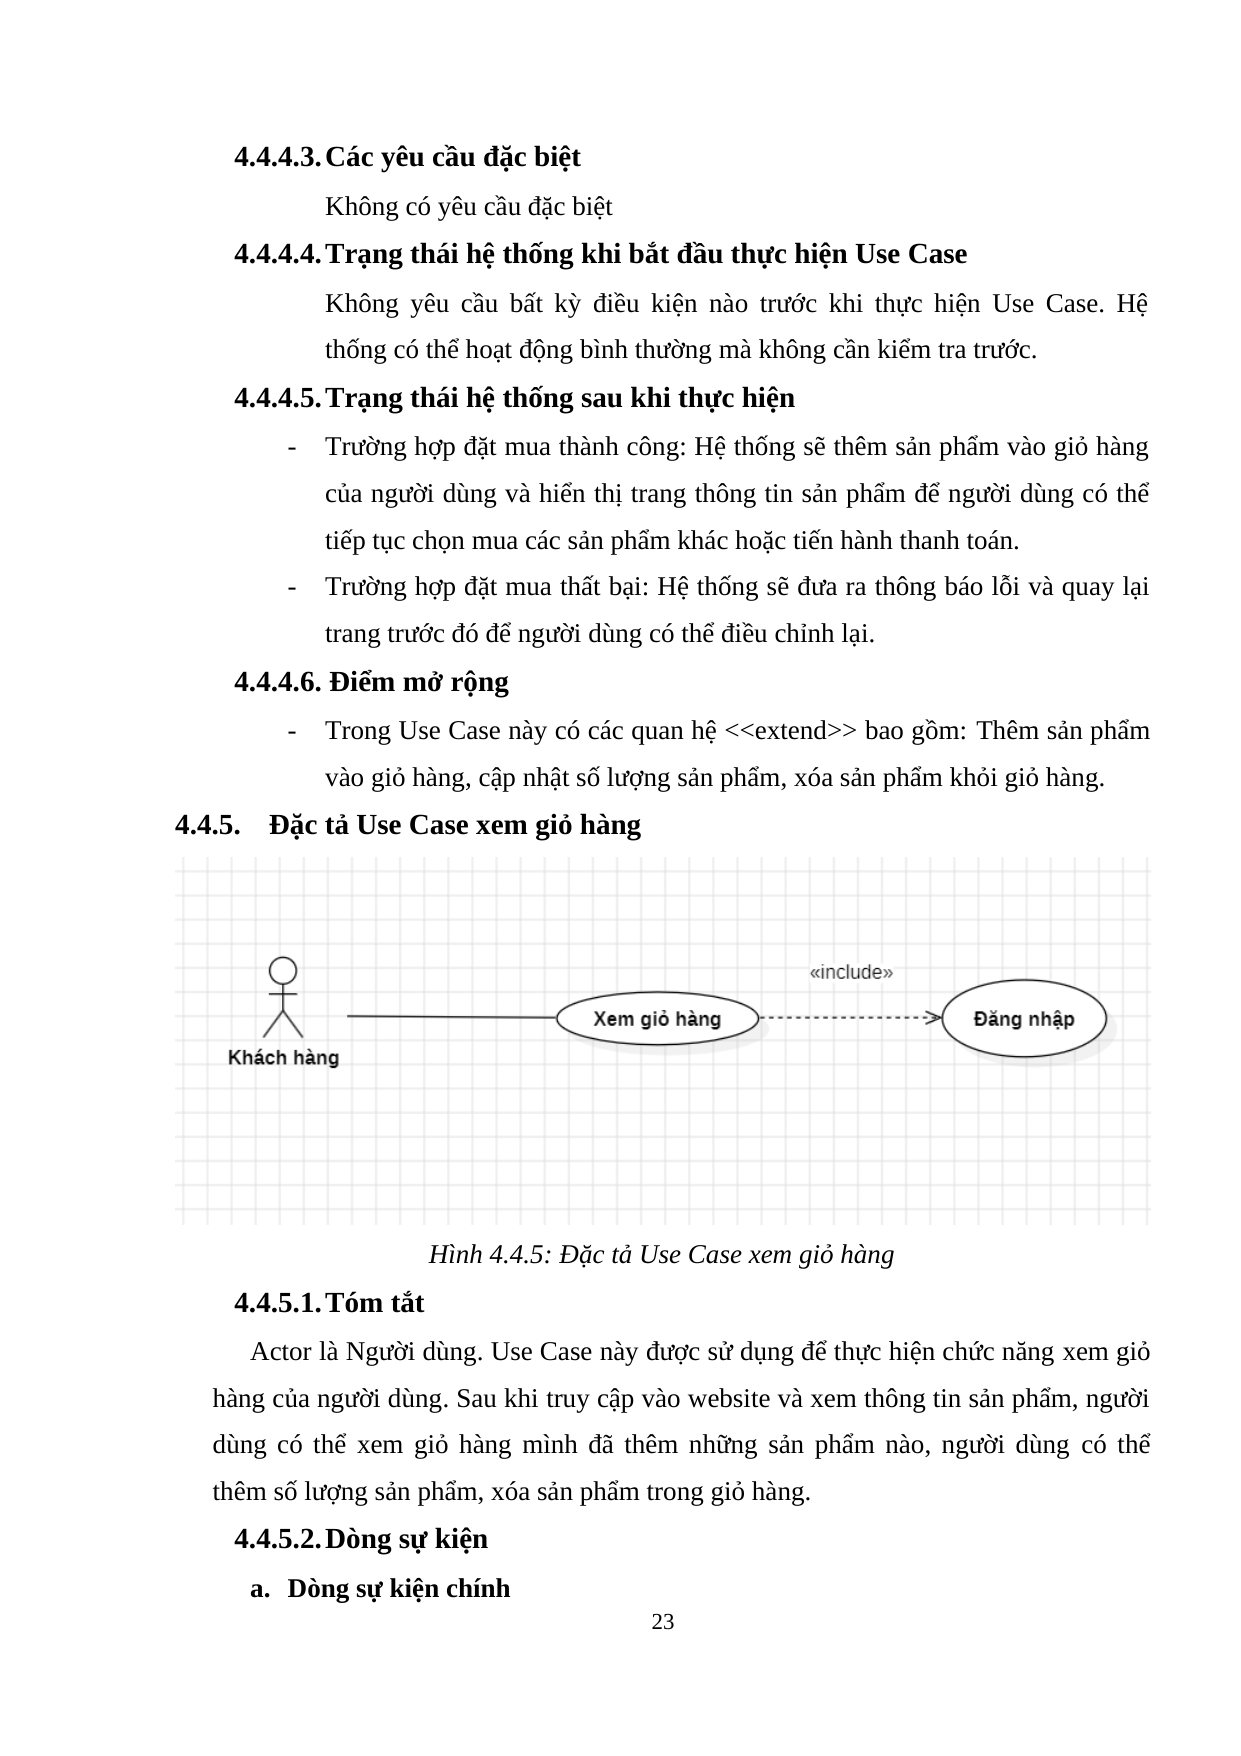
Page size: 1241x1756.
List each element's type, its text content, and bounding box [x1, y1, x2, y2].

list Tóm tắt [234, 1285, 1151, 1318]
text Actor là Người dùng. Use Case này được sử dụng để thực hiện chức năng xem giỏ hàng của người dùng. Sau khi truy cập vào website và xem thông tin sản phẩm, người dùng có thể xem giỏ hàng mình đã thêm những sản phẩm nào, người dùng có thể thêm số lượng sản phẩm, xóa sản phẩm trong giỏ hàng. [212, 1335, 1151, 1506]
list Dòng sự kiện [234, 1522, 1151, 1555]
list Dòng sự kiện chính [250, 1572, 1151, 1603]
list Trạng thái hệ thống khi bắt đầu thực hiện Use Case [234, 237, 1151, 270]
text - Trong Use Case này có các quan hệ <<extend>> bao gồm: Thêm sản phẩm vào giỏ hàng, cập nhật số lượng sản phẩm, xóa sản phẩm khỏi giỏ hàng. [287, 714, 1151, 792]
text Không yêu cầu bất kỳ điều kiện nào trước khi thực hiện Use Case. Hệ thống có thể hoạt động bình thường mà không cần kiểm tra trước. [325, 287, 1151, 365]
text 4.4.4.6. Điểm mở rộng [175, 664, 1151, 697]
list Đặc tả Use Case xem giỏ hàng [175, 807, 1151, 841]
text Hình 4.4.5: Đặc tả Use Case xem giỏ hàng [175, 1238, 1151, 1269]
picture [175, 857, 1152, 1225]
text - Trường hợp đặt mua thất bại: Hệ thống sẽ đưa ra thông báo lỗi và quay lại trang trước đó để người dùng có thể điều chỉnh lại. [287, 571, 1151, 648]
list Trạng thái hệ thống sau khi thực hiện [234, 380, 1151, 414]
text - Trường hợp đặt mua thành công: Hệ thống sẽ thêm sản phẩm vào giỏ hàng của người dùng và hiển thị trang thông tin sản phẩm để người dùng có thể tiếp tục chọn mua các sản phẩm khác hoặc tiến hành thanh toán. [287, 431, 1151, 555]
text Không có yêu cầu đặc biệt [250, 190, 1151, 221]
list Các yêu cầu đặc biệt [234, 139, 1151, 173]
